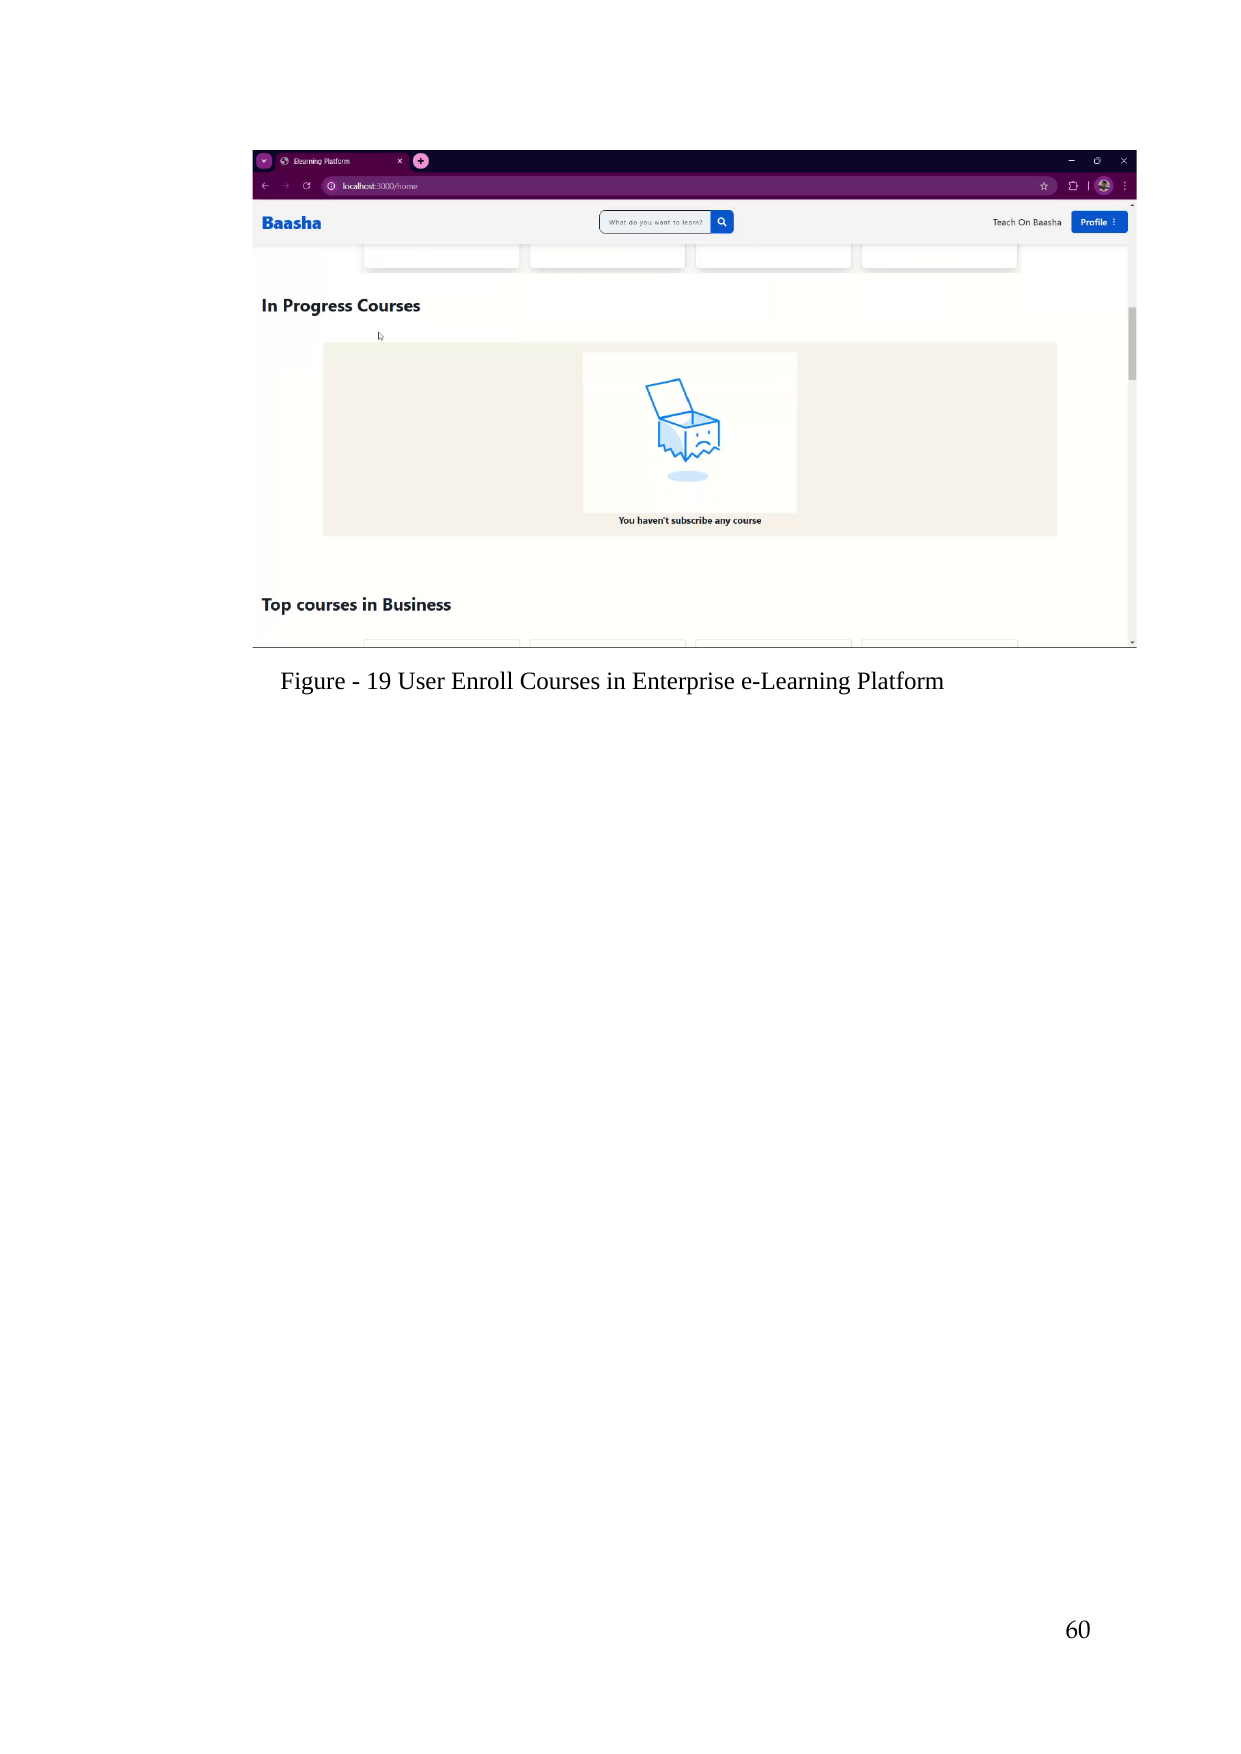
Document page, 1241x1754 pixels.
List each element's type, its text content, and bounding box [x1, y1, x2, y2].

picture [252, 150, 1137, 648]
text Figure - 19 User Enroll Courses in Enterprise e-Learning Platform [88, 666, 1137, 695]
